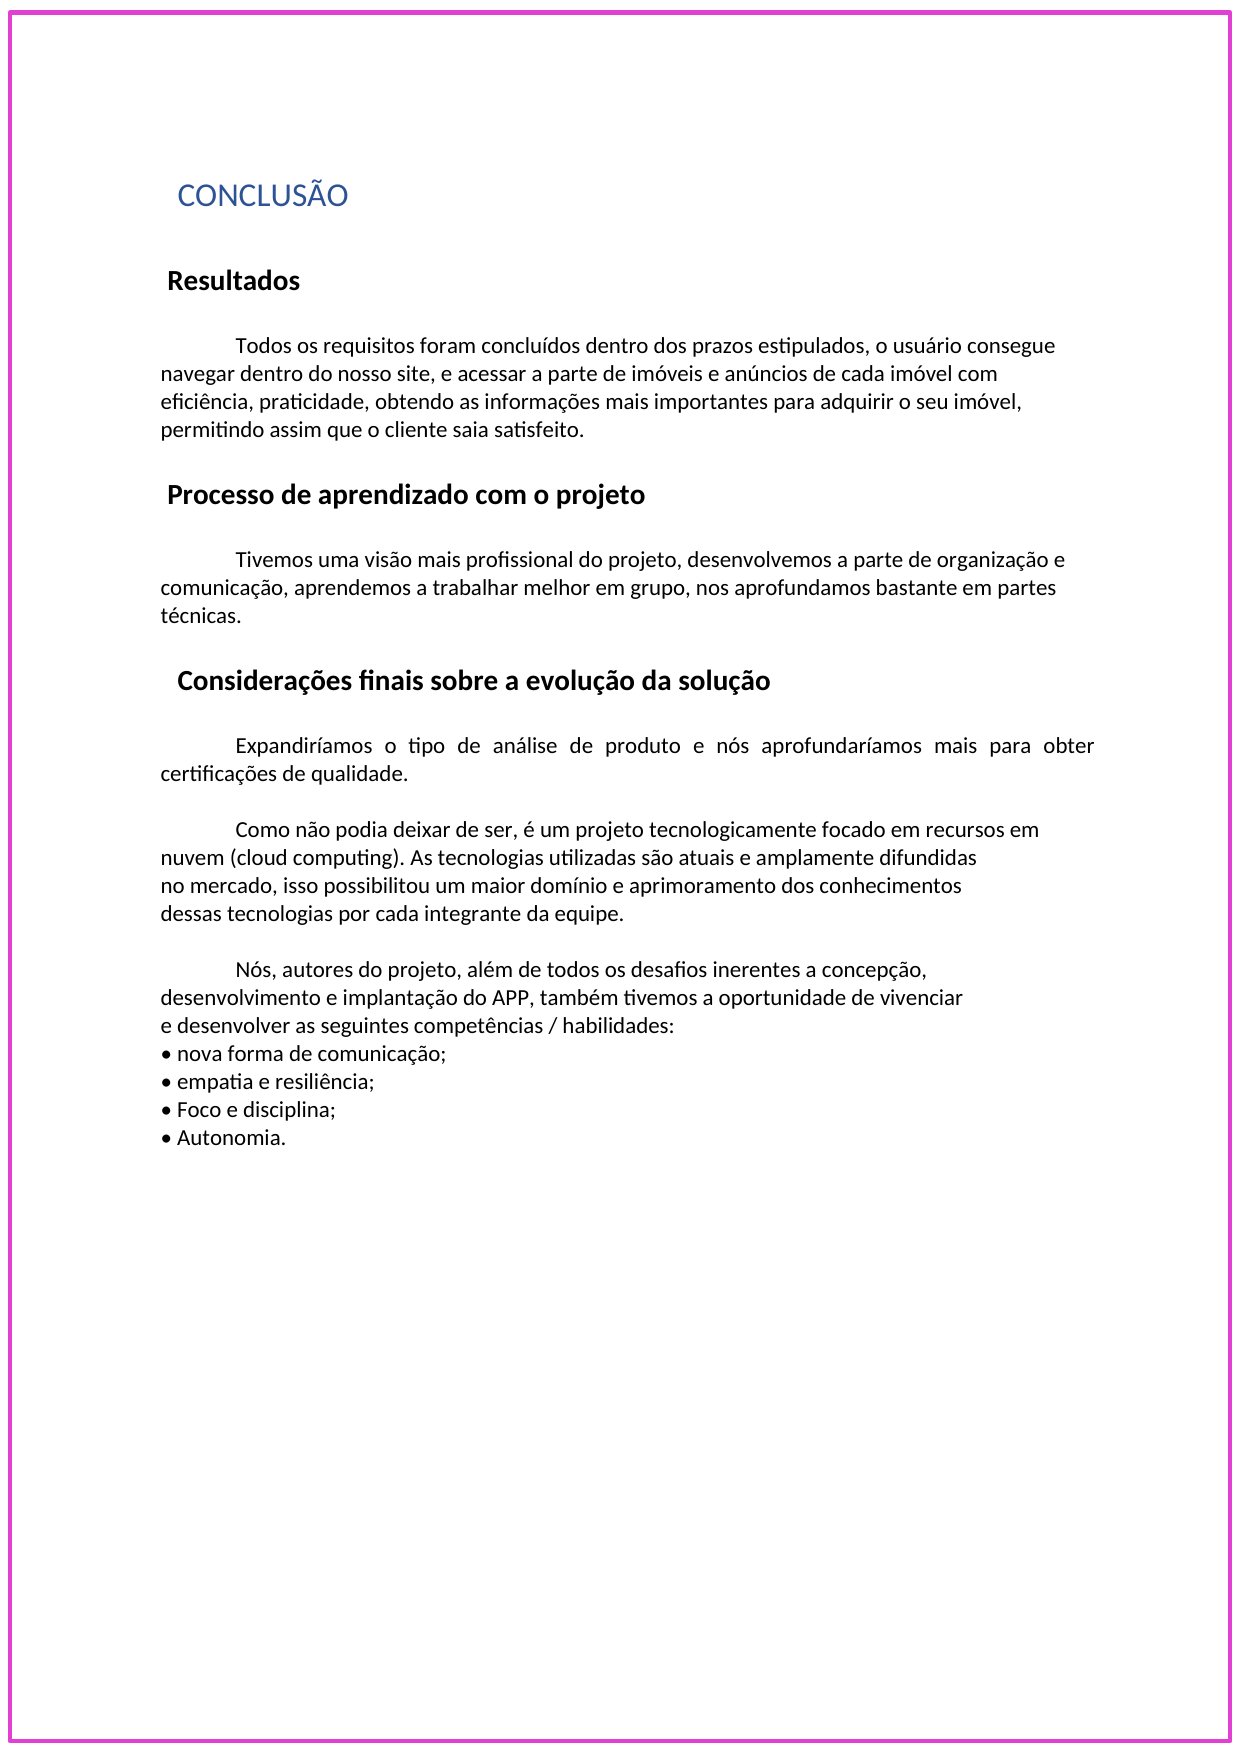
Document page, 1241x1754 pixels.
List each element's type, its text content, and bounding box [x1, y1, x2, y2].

subtitle CONCLUSÃO [177, 174, 1096, 215]
text no mercado, isso possibilitou um maior domínio e aprimoramento dos conhecimentos [160, 871, 1096, 899]
text Todos os requisitos foram concluídos dentro dos prazos estipulados, o usuário consegue navegar dentro do nosso site, e acessar a parte de imóveis e anúncios de cada imóvel com eficiência, praticidade, obtendo as informações mais importantes para adquirir o seu imóvel, permitindo assim que o cliente saia satisfeito. [160, 331, 1096, 443]
text • Foco e disciplina; [160, 1096, 1096, 1123]
text e desenvolver as seguintes competências / habilidades: [160, 1011, 1096, 1039]
text • empatia e resiliência; [160, 1067, 1096, 1096]
text • nova forma de comunicação; [160, 1039, 1096, 1067]
subtitle Considerações finais sobre a evolução da solução [177, 662, 1096, 698]
subtitle Resultados [160, 262, 1096, 298]
text Tivemos uma visão mais profissional do projeto, desenvolvemos a parte de organização e comunicação, aprendemos a trabalhar melhor em grupo, nos aprofundamos bastante em partes técnicas. [160, 545, 1096, 629]
text Expandiríamos o tipo de análise de produto e nós aprofundaríamos mais para obter certificações de qualidade. [160, 731, 1096, 787]
text nuvem (cloud computing). As tecnologias utilizadas são atuais e amplamente difundidas [160, 843, 1096, 871]
text Como não podia deixar de ser, é um projeto tecnologicamente focado em recursos em [160, 815, 1096, 843]
text Nós, autores do projeto, além de todos os desafios inerentes a concepção, [160, 955, 1096, 983]
subtitle Processo de aprendizado com o projeto [160, 476, 1096, 512]
text desenvolvimento e implantação do APP, também tivemos a oportunidade de vivenciar [160, 983, 1096, 1011]
text • Autonomia. [160, 1123, 1096, 1152]
text dessas tecnologias por cada integrante da equipe. [160, 899, 1096, 927]
